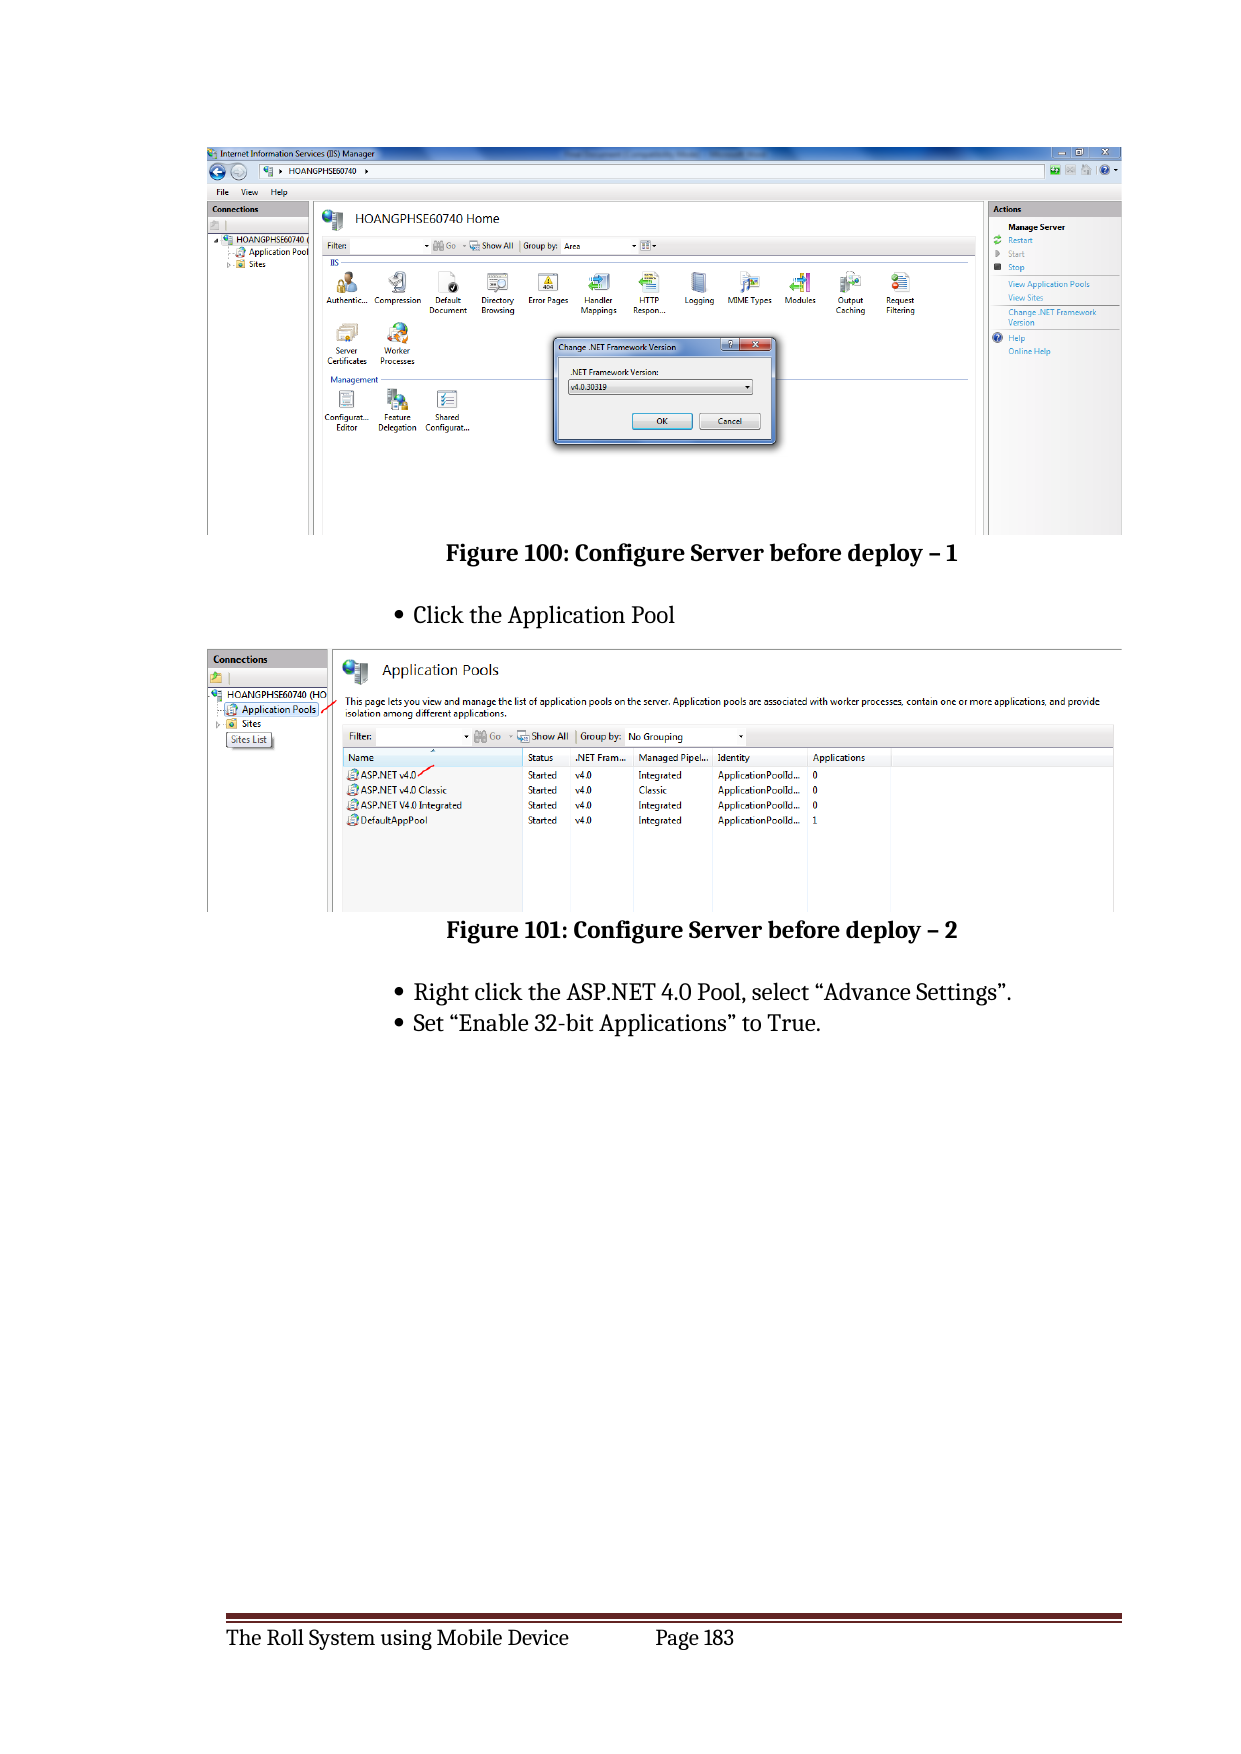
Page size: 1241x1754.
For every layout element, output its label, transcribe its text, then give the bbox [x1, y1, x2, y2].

list Click the Application Pool [394, 601, 1122, 629]
list Right click the ASP.NET 4.0 Pool, select “Advance Settings”. [394, 978, 1122, 1006]
list Set “Enable 32-bit Applications” to True. [394, 1009, 1122, 1037]
picture [207, 648, 1122, 912]
picture [207, 147, 1122, 535]
